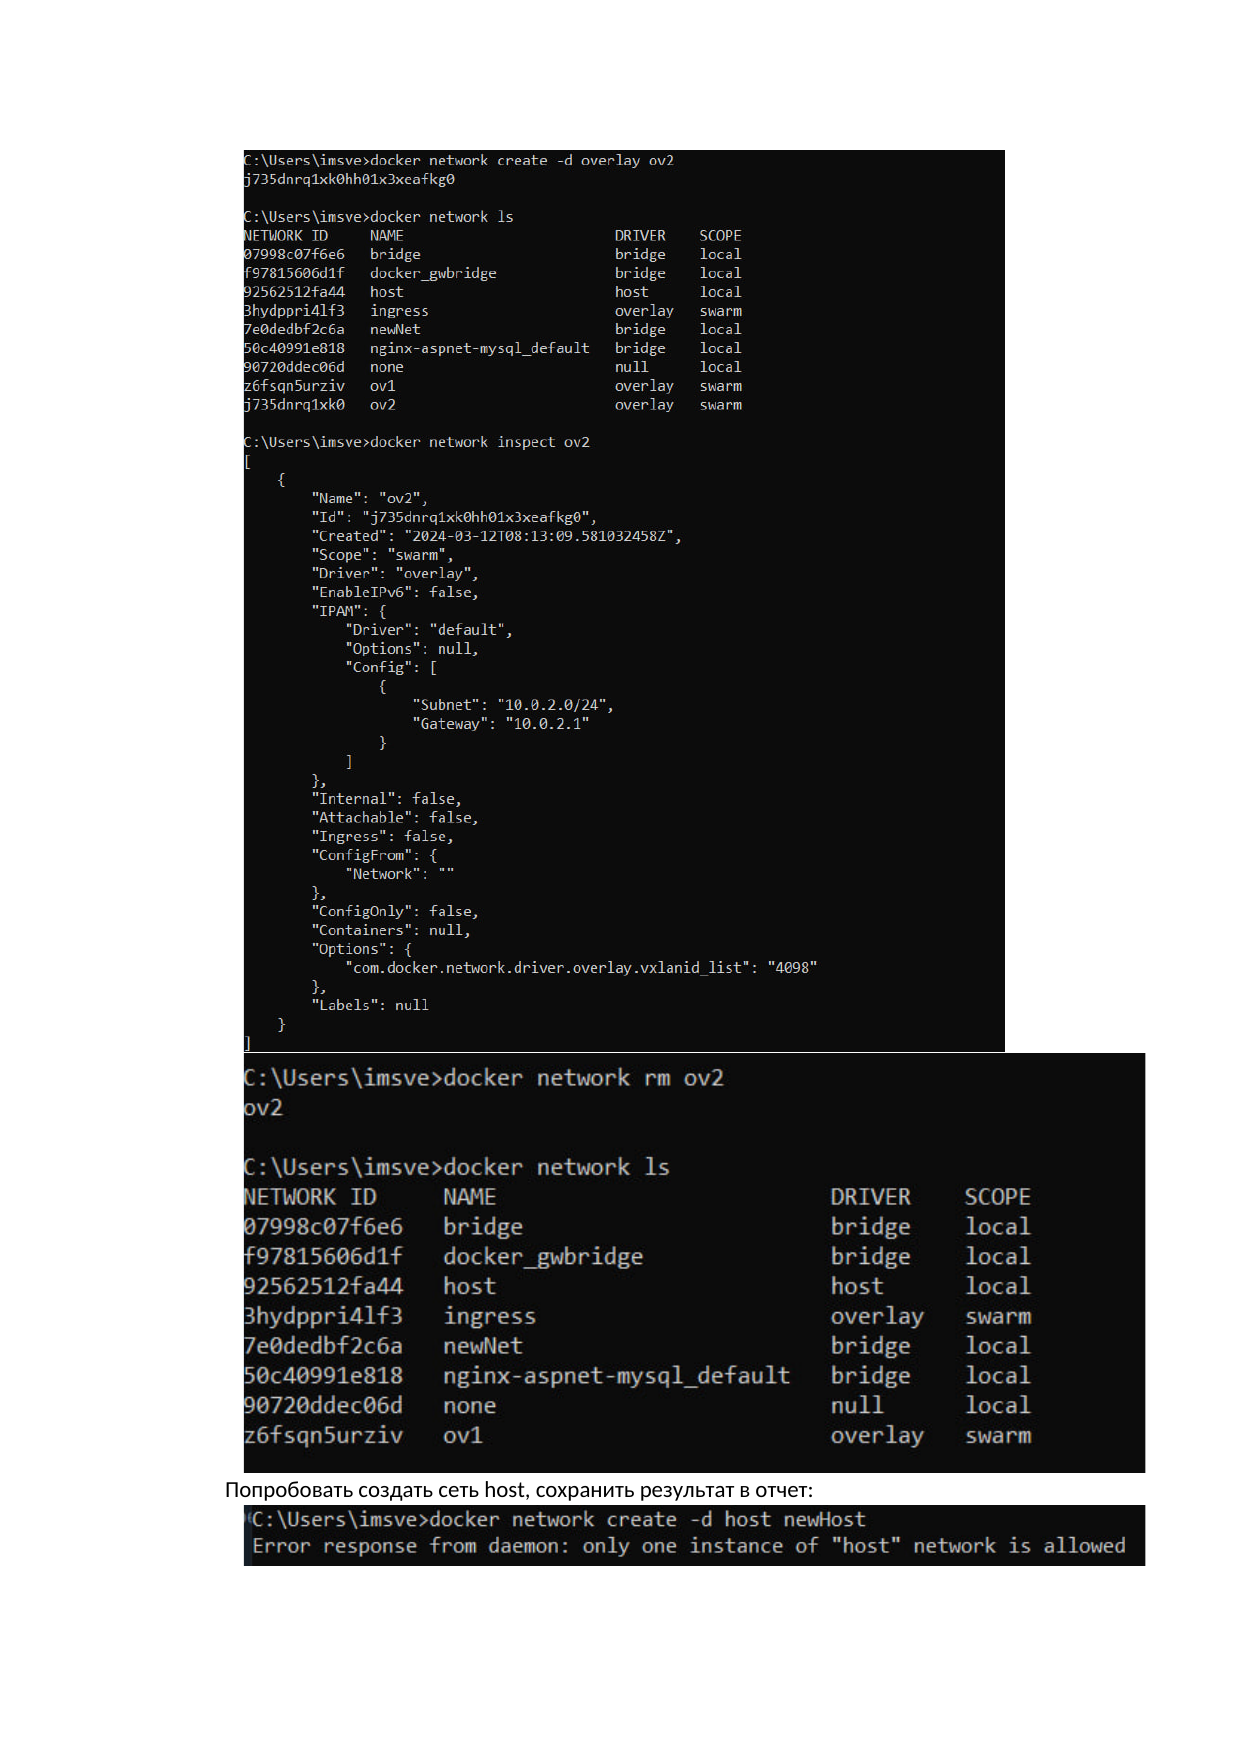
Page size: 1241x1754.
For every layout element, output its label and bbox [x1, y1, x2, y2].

list [187, 150, 1090, 1596]
